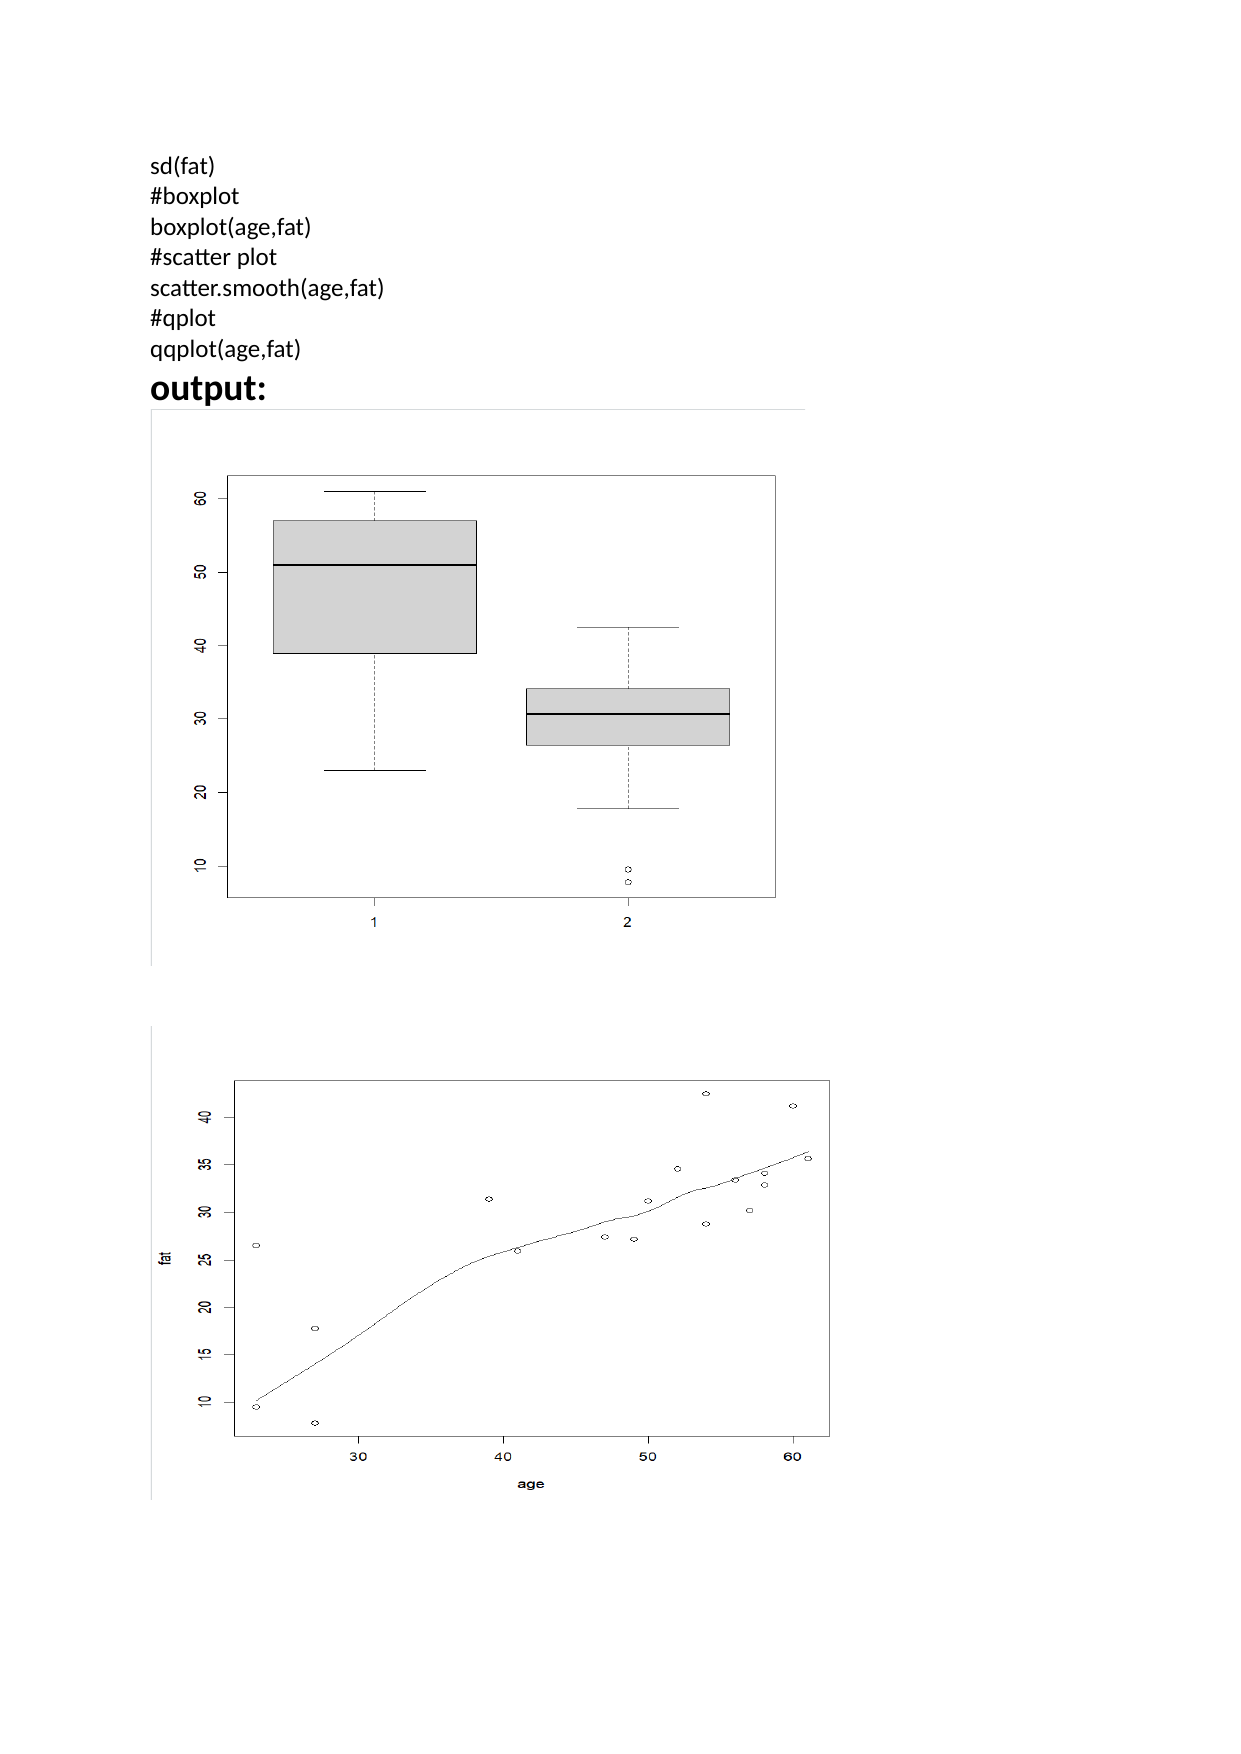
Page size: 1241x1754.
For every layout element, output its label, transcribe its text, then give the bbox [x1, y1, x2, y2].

text #boxplot [150, 181, 1090, 211]
text qqplot(age,fat) [150, 333, 1090, 364]
text output: [150, 364, 1090, 409]
text #qplot [150, 303, 1090, 333]
picture [150, 409, 805, 966]
text boxplot(age,fat) [150, 211, 1090, 242]
text #scatter plot [150, 242, 1090, 272]
picture [150, 1026, 871, 1500]
text sd(fat) [150, 150, 1090, 181]
text scatter.smooth(age,fat) [150, 272, 1090, 303]
